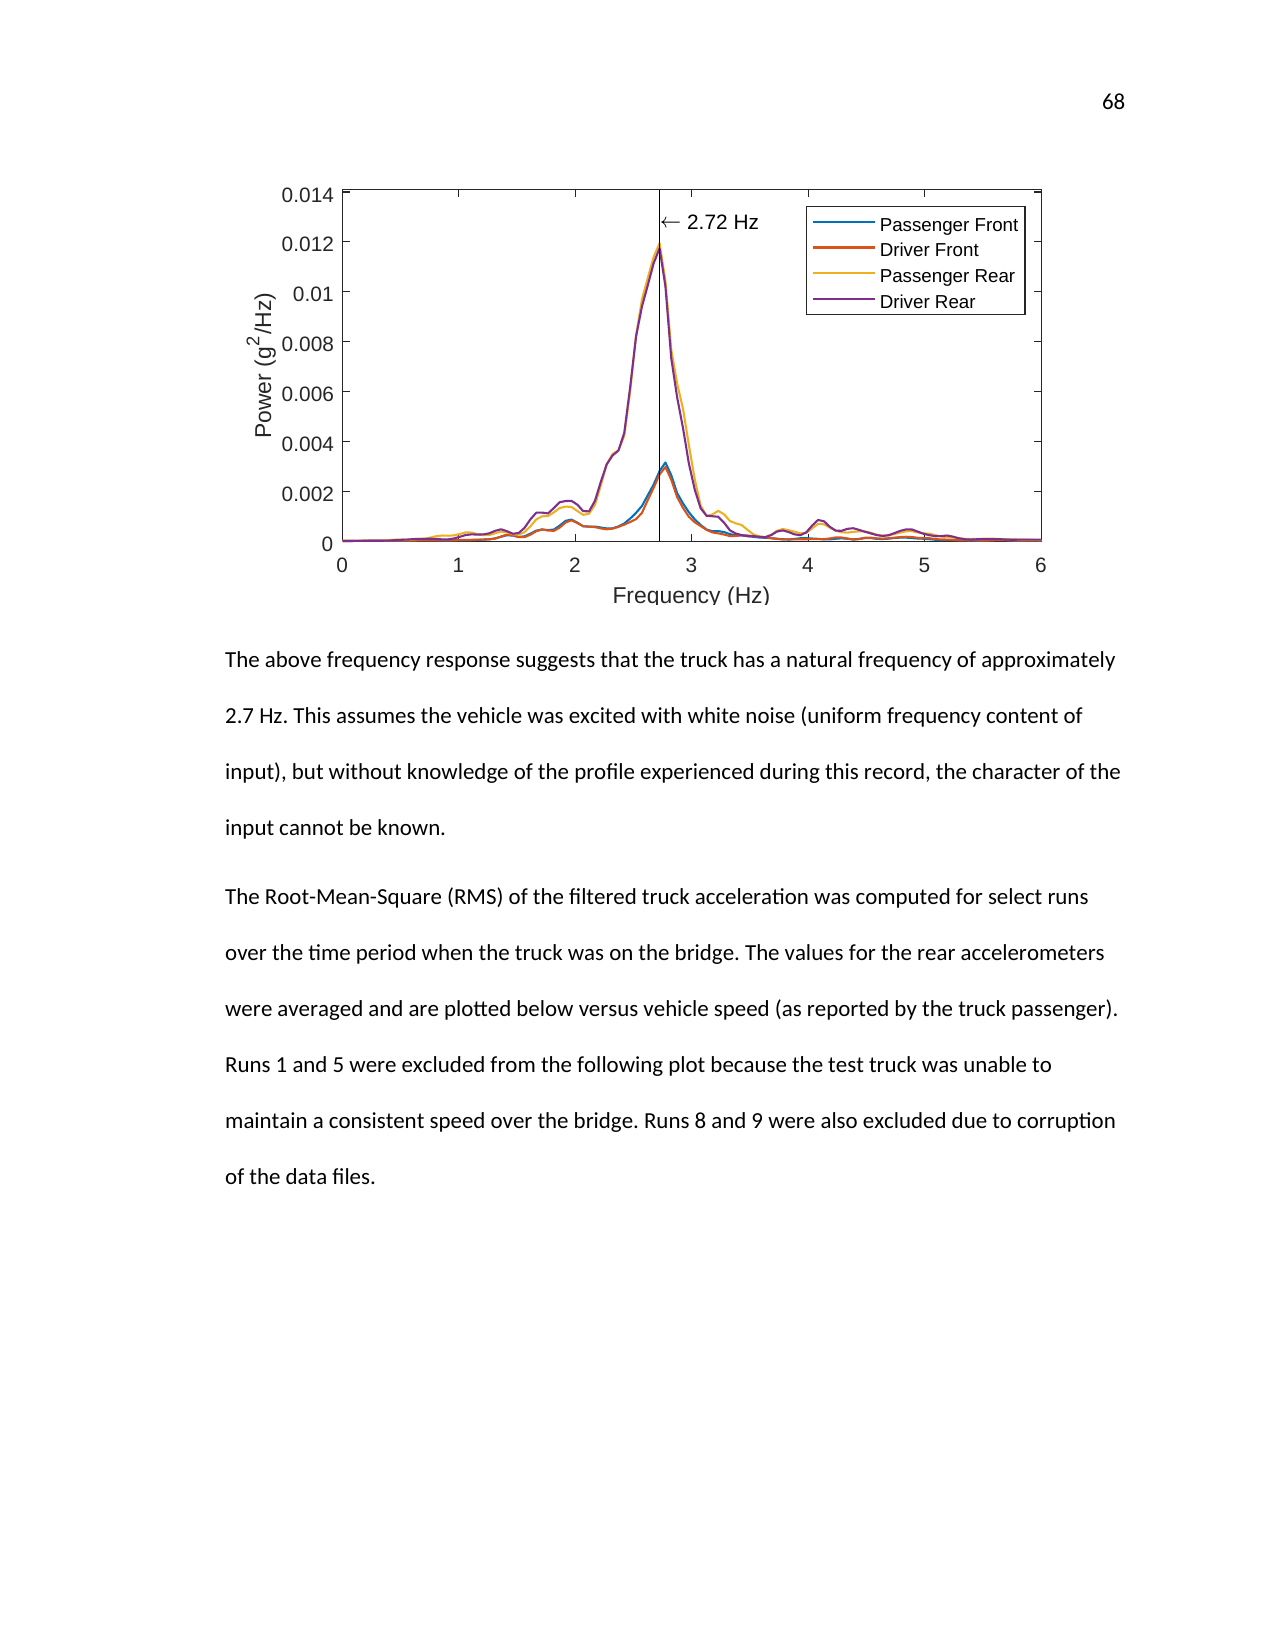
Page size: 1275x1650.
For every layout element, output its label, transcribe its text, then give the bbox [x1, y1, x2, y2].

text The Root-Mean-Square (RMS) of the filtered truck acceleration was computed for select runs over the time period when the truck was on the bridge. The values for the rear accelerometers were averaged and are plotted below versus vehicle speed (as reported by the truck passenger). Runs 1 and 5 were excluded from the following plot because the test truck was unable to maintain a consistent speed over the bridge. Runs 8 and 9 were also excluded due to corruption of the data files. [225, 882, 1125, 1190]
text The above frequency response suggests that the truck has a natural frequency of approximately 2.7 Hz. This assumes the vehicle was excited with white noise (uniform frequency content of input), but without knowledge of the profile experienced during this record, the character of the input cannot be known. [225, 645, 1125, 841]
